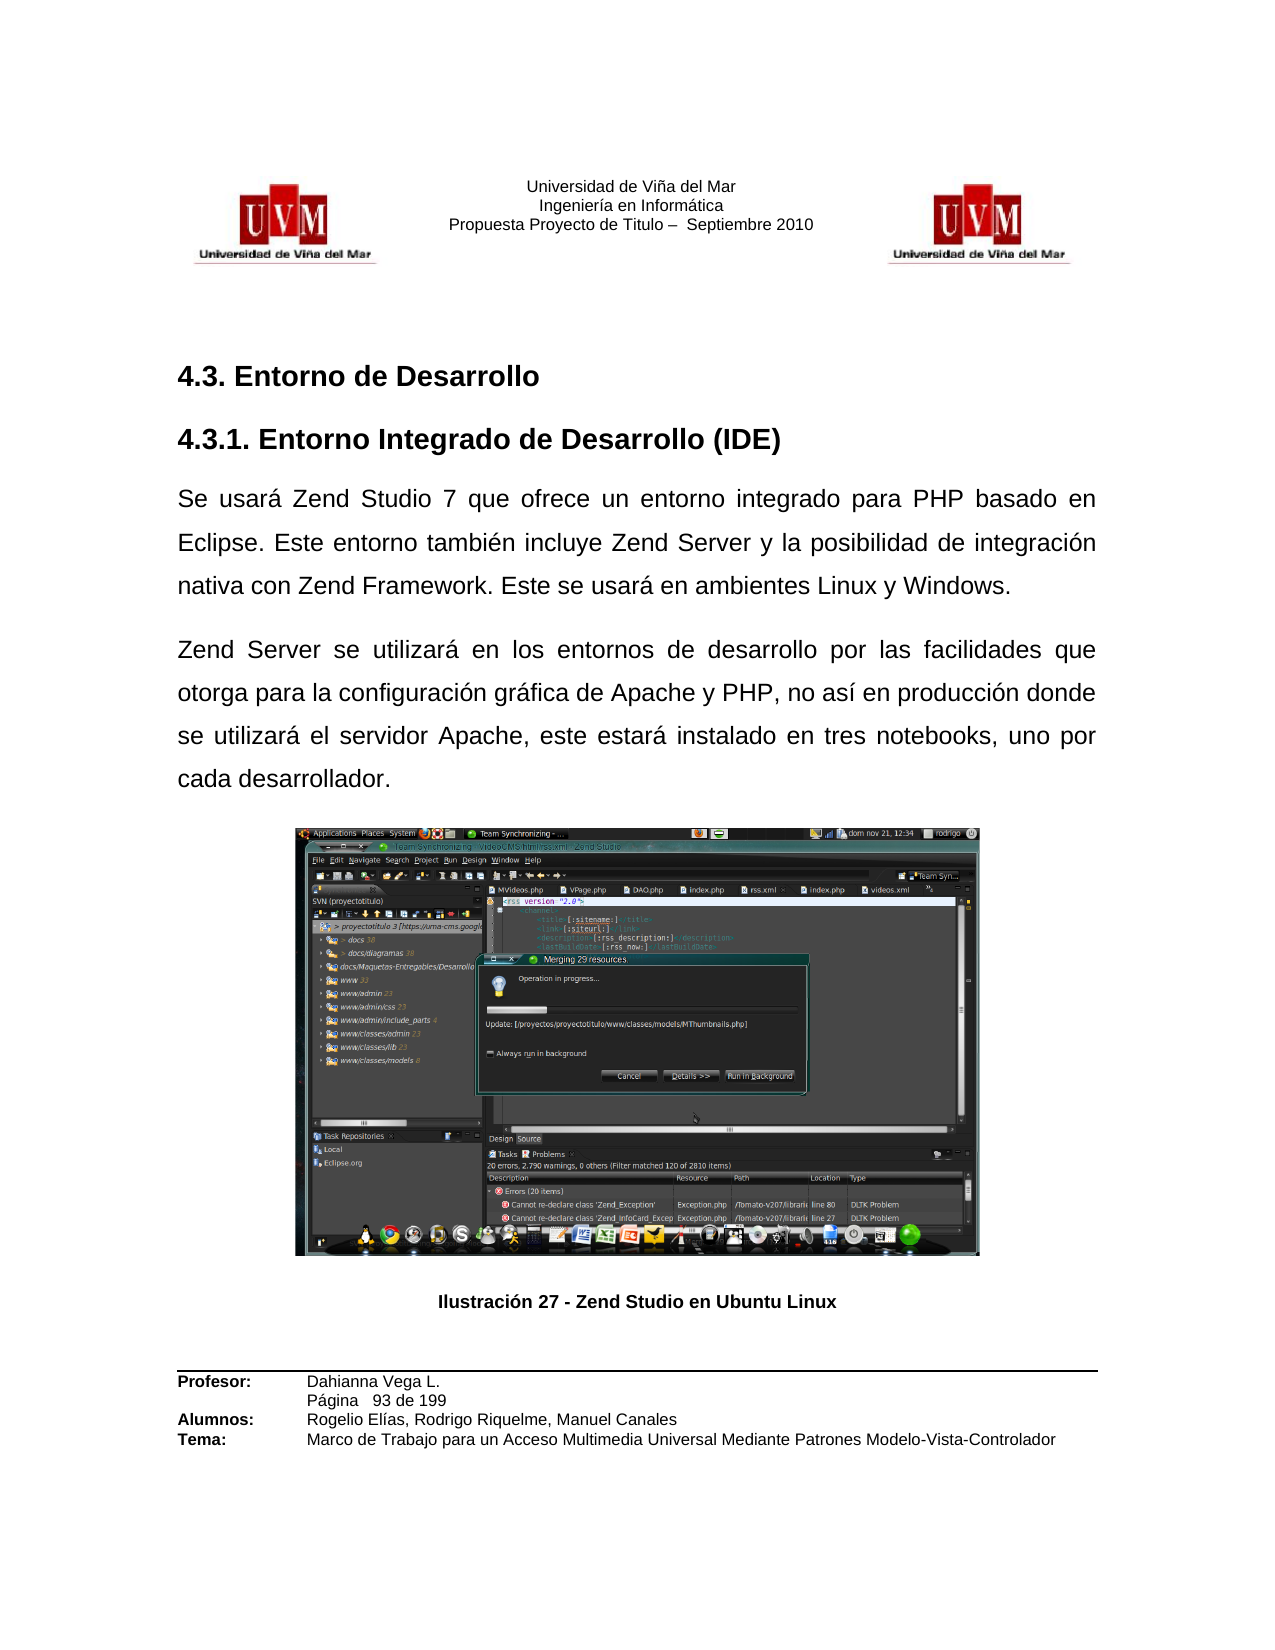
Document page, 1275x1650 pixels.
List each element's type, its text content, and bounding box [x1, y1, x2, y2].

picture [177, 176, 390, 267]
text Ilustración 27 - Zend Studio en Ubuntu Linux [177, 1291, 1098, 1312]
picture [295, 828, 980, 1256]
picture [871, 176, 1084, 267]
text Zend Server se utilizará en los entornos de desarrollo por las facilidades que otorga para la configuración gráfica de Apache y PHP, no así en producción donde se utilizará el servidor Apache, este estará instalado en tres notebooks, uno por cada desarrollador. [177, 635, 1098, 793]
subtitle 4.3. Entorno de Desarrollo [177, 359, 1098, 392]
subtitle 4.3.1. Entorno Integrado de Desarrollo (IDE) [177, 422, 1098, 455]
text Se usará Zend Studio 7 que ofrece un entorno integrado para PHP basado en Eclipse. Este entorno también incluye Zend Server y la posibilidad de integración nativa con Zend Framework. Este se usará en ambientes Linux y Windows. [177, 484, 1098, 599]
